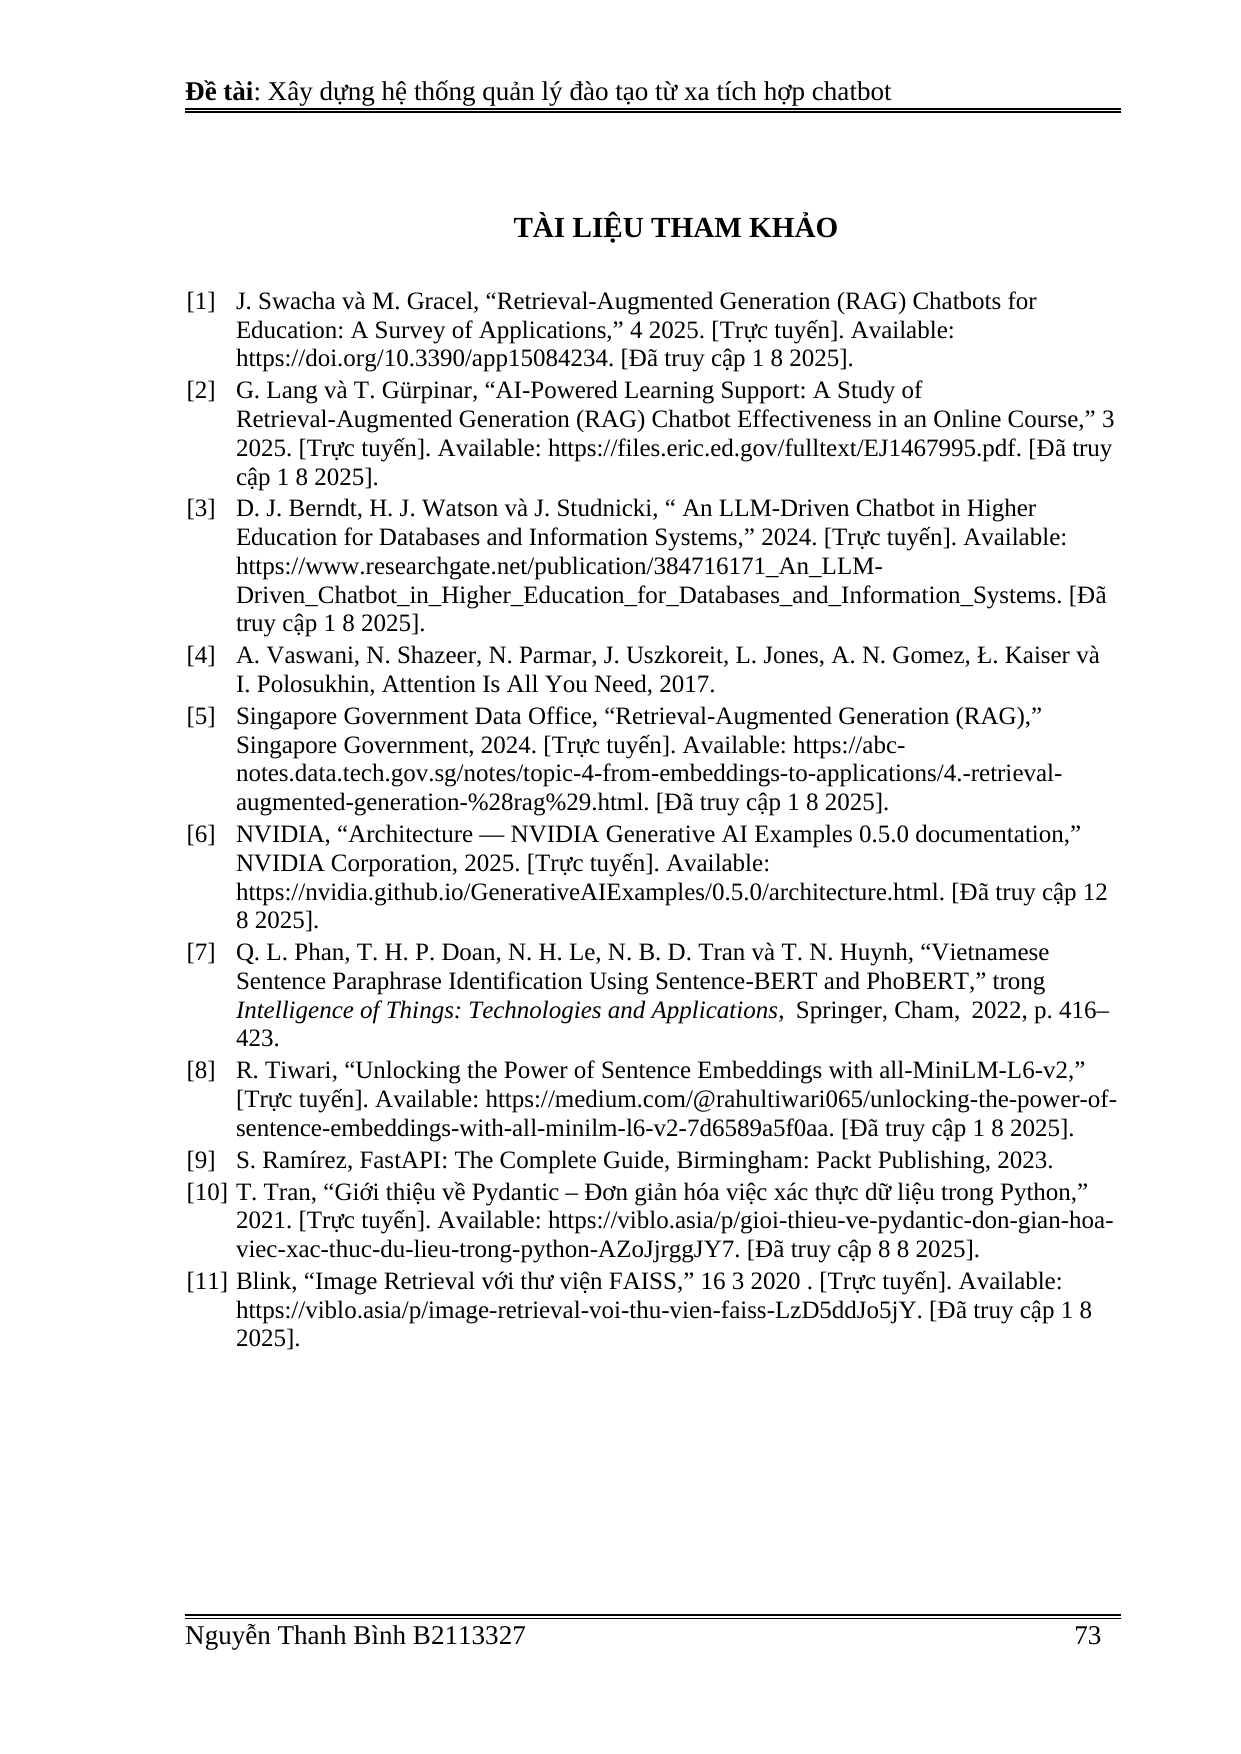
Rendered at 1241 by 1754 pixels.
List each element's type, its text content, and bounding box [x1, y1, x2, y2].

subtitle TÀI LIỆU THAM KHẢO [185, 210, 1121, 244]
